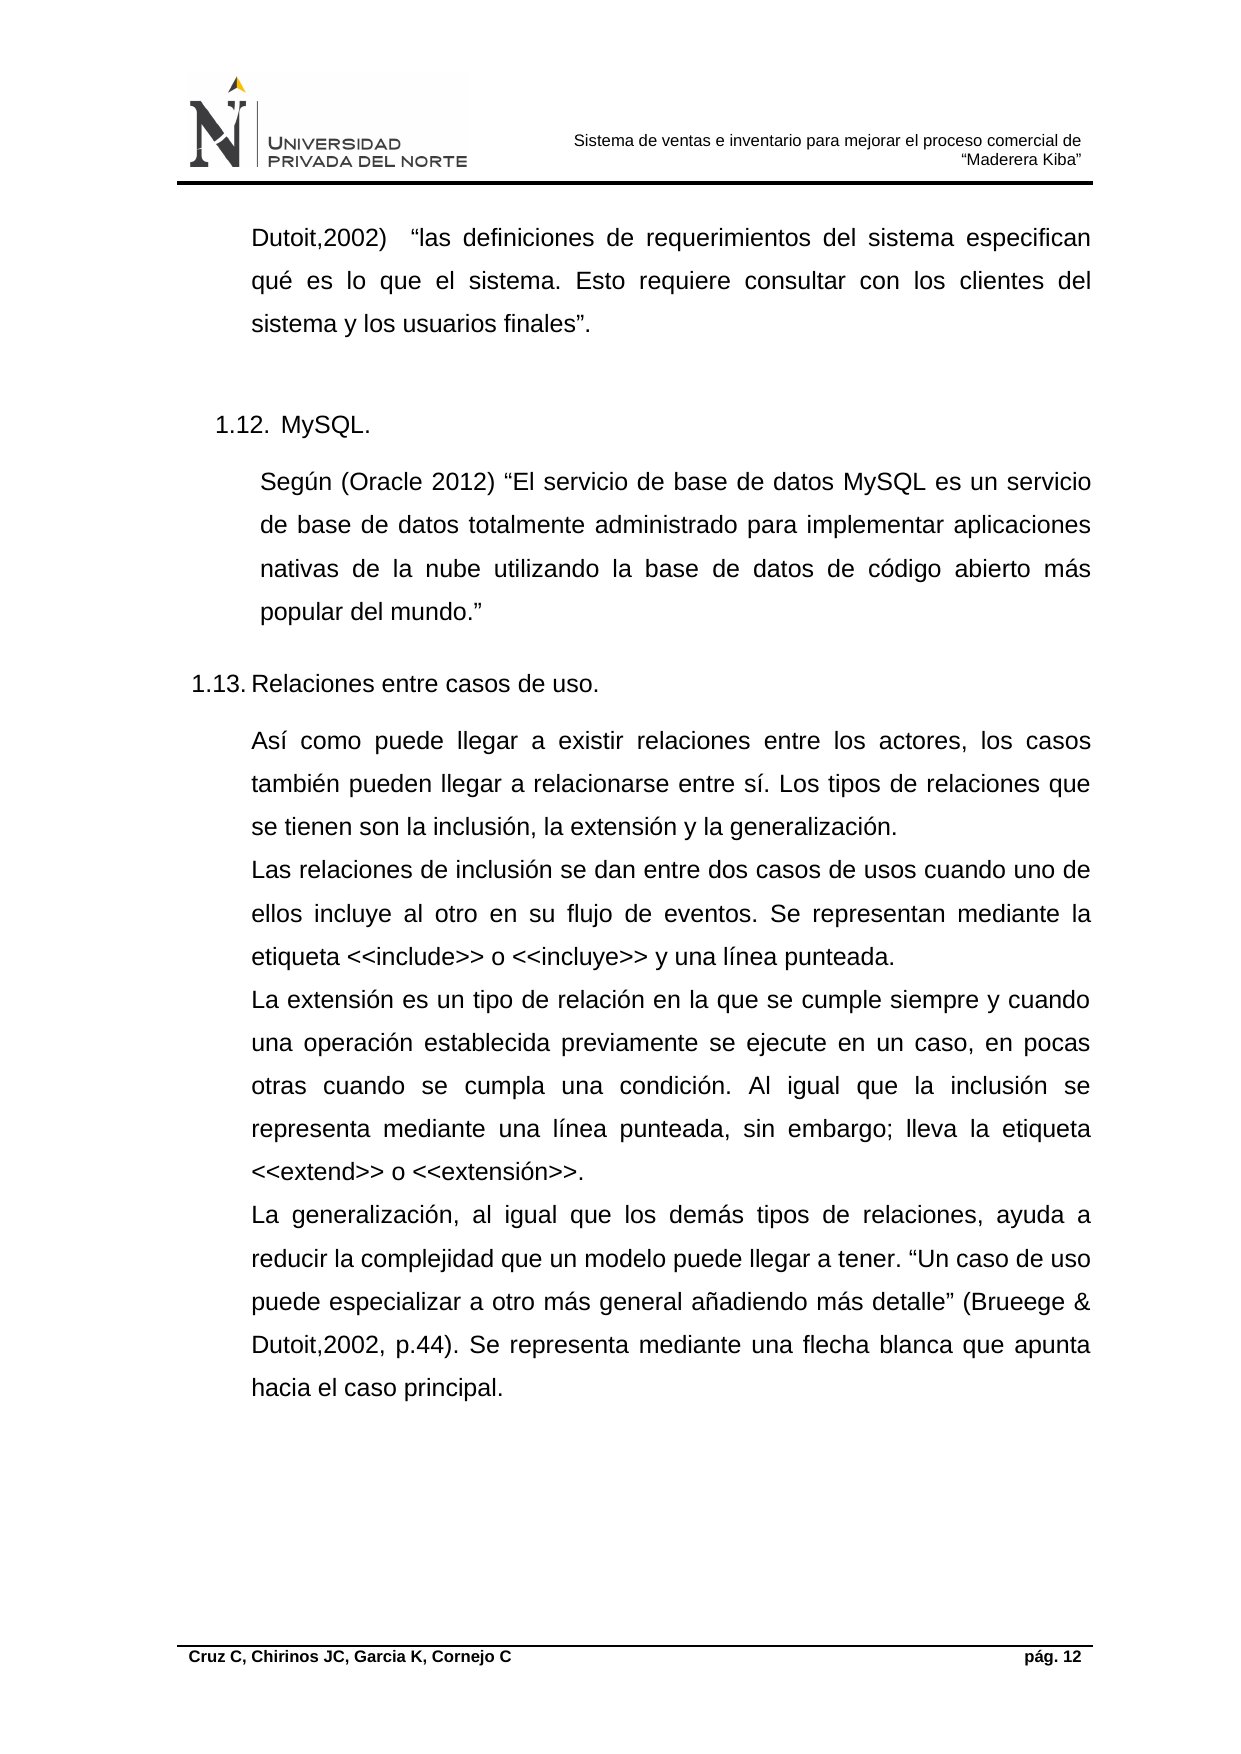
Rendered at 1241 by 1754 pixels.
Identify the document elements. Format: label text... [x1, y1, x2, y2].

list Las relaciones de inclusión se dan entre dos casos de usos cuando uno de ellos incluye al otro en su flujo de eventos. Se representan mediante la etiqueta <<include>> o <<incluye>> y una línea punteada. [251, 855, 1092, 970]
list La extensión es un tipo de relación en la que se cumple siempre y cuando una operación establecida previamente se ejecute en un caso, en pocas otras cuando se cumpla una condición. Al igual que la inclusión se representa mediante una línea punteada, sin embargo; lleva la etiqueta <<extend>> o <<extensión>>. [251, 985, 1092, 1186]
list Según (Oracle 2012) “El servicio de base de datos MySQL es un servicio de base de datos totalmente administrado para implementar aplicaciones nativas de la nube utilizando la base de datos de código abierto más popular del mundo.” [260, 467, 1092, 625]
list Así como puede llegar a existir relaciones entre los actores, los casos también pueden llegar a relacionarse entre sí. Los tipos de relaciones que se tienen son la inclusión, la extensión y la generalización. [251, 726, 1092, 841]
list MySQL. [215, 410, 1092, 438]
picture [188, 73, 469, 169]
list La generalización, al igual que los demás tipos de relaciones, ayuda a reducir la complejidad que un modelo puede llegar a tener. “Un caso de uso puede especializar a otro más general añadiendo más detalle” (Brueege & Dutoit,2002, p.44). Se representa mediante una flecha blanca que apunta hacia el caso principal. [251, 1200, 1092, 1402]
list Relaciones entre casos de uso. [191, 668, 1092, 697]
